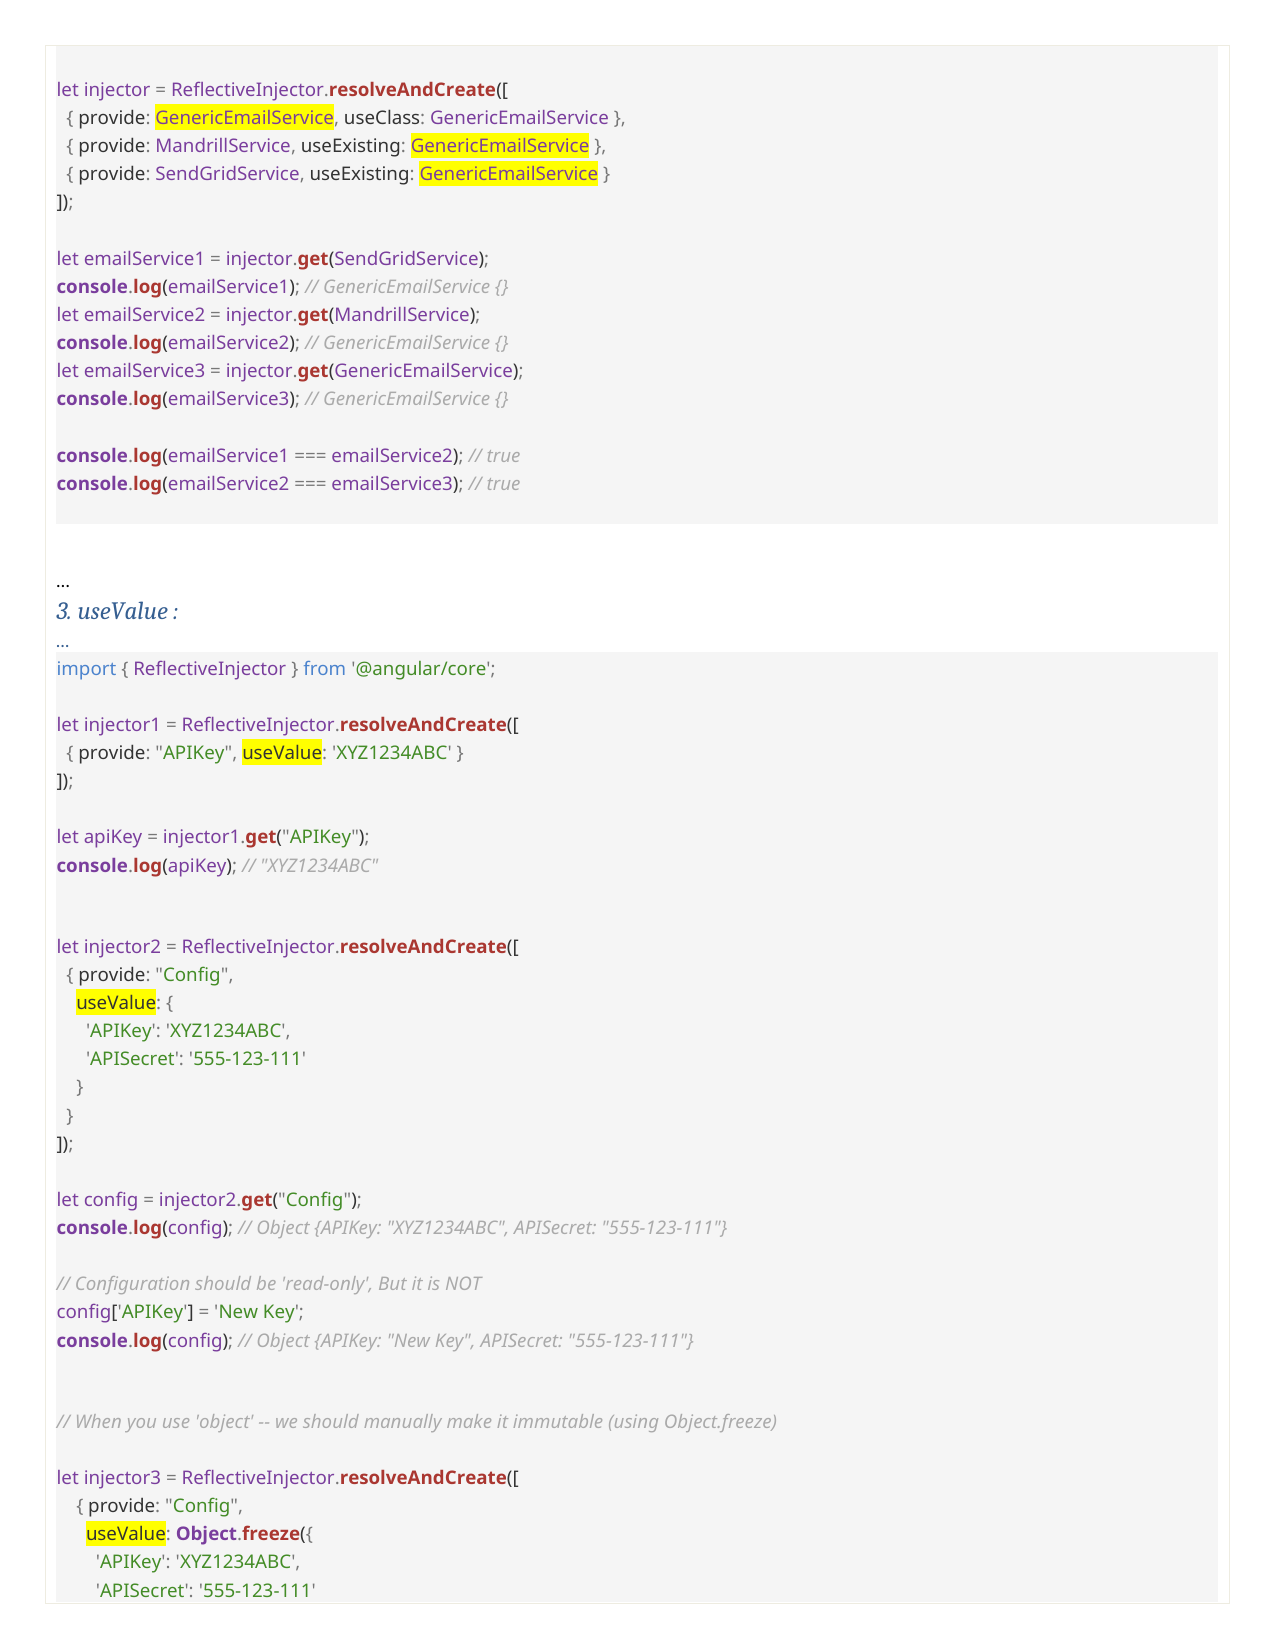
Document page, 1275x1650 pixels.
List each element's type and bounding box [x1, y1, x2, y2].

table_cell [46, 46, 1229, 1602]
